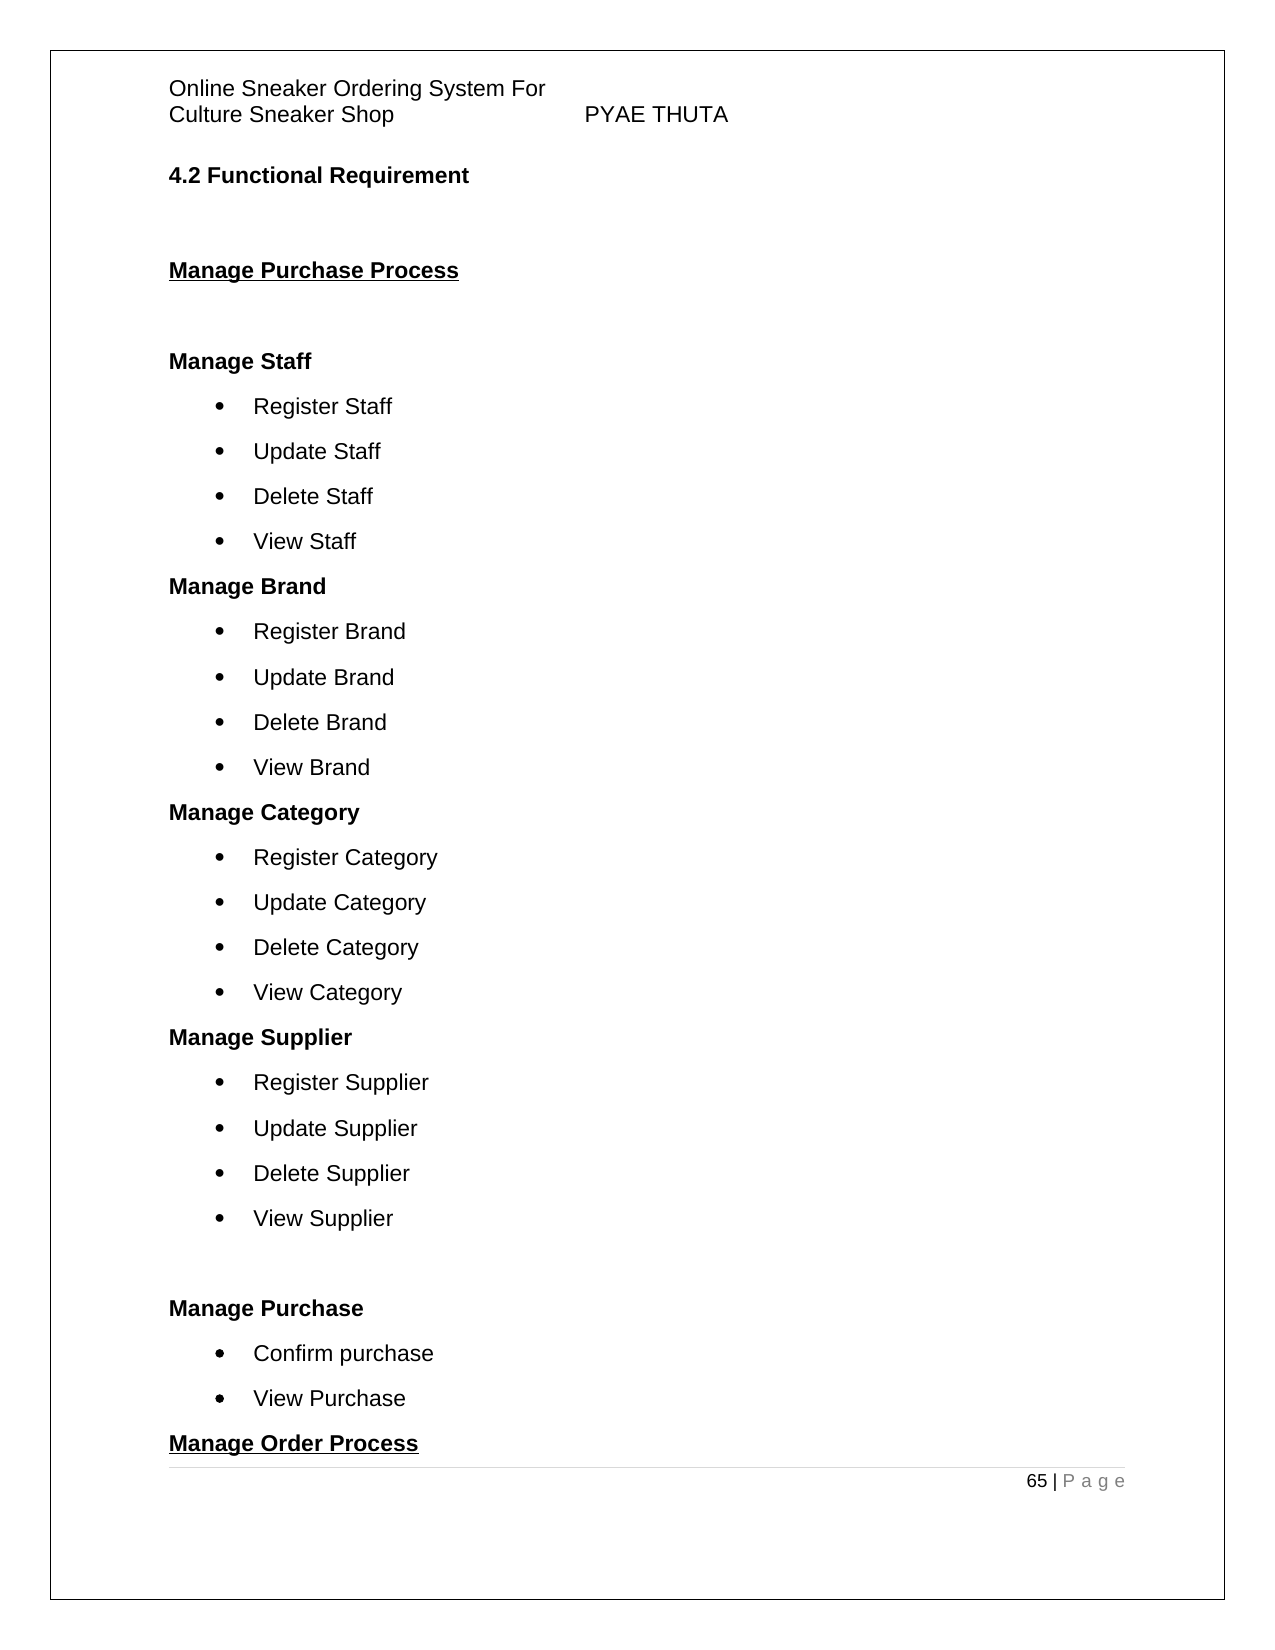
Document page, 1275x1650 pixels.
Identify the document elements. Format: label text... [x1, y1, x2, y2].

list Update Brand [216, 663, 1125, 690]
list Update Staff [216, 438, 1125, 464]
list View Category [216, 979, 1125, 1006]
list View Staff [216, 528, 1125, 554]
list Delete Category [216, 934, 1125, 960]
text Manage Order Process [169, 1430, 1125, 1457]
list Update Category [216, 889, 1125, 915]
list Register Supplier [216, 1069, 1125, 1096]
list Confirm purchase [216, 1340, 1125, 1366]
text Manage Supplier [169, 1024, 1125, 1051]
text Manage Purchase [169, 1295, 1125, 1321]
list View Purchase [216, 1385, 1125, 1411]
text Manage Staff [169, 348, 1125, 374]
list Register Category [216, 844, 1125, 870]
list View Brand [216, 754, 1125, 780]
subtitle 4.2 Functional Requirement [169, 162, 1125, 189]
list Delete Brand [216, 708, 1125, 735]
list View Supplier [216, 1205, 1125, 1231]
text Manage Category [169, 799, 1125, 825]
text Manage Brand [169, 573, 1125, 599]
text Manage Purchase Process [169, 257, 1125, 284]
list Update Supplier [216, 1114, 1125, 1141]
list Delete Supplier [216, 1159, 1125, 1186]
list Register Staff [216, 393, 1125, 419]
list Delete Staff [216, 483, 1125, 509]
list Register Brand [216, 618, 1125, 645]
